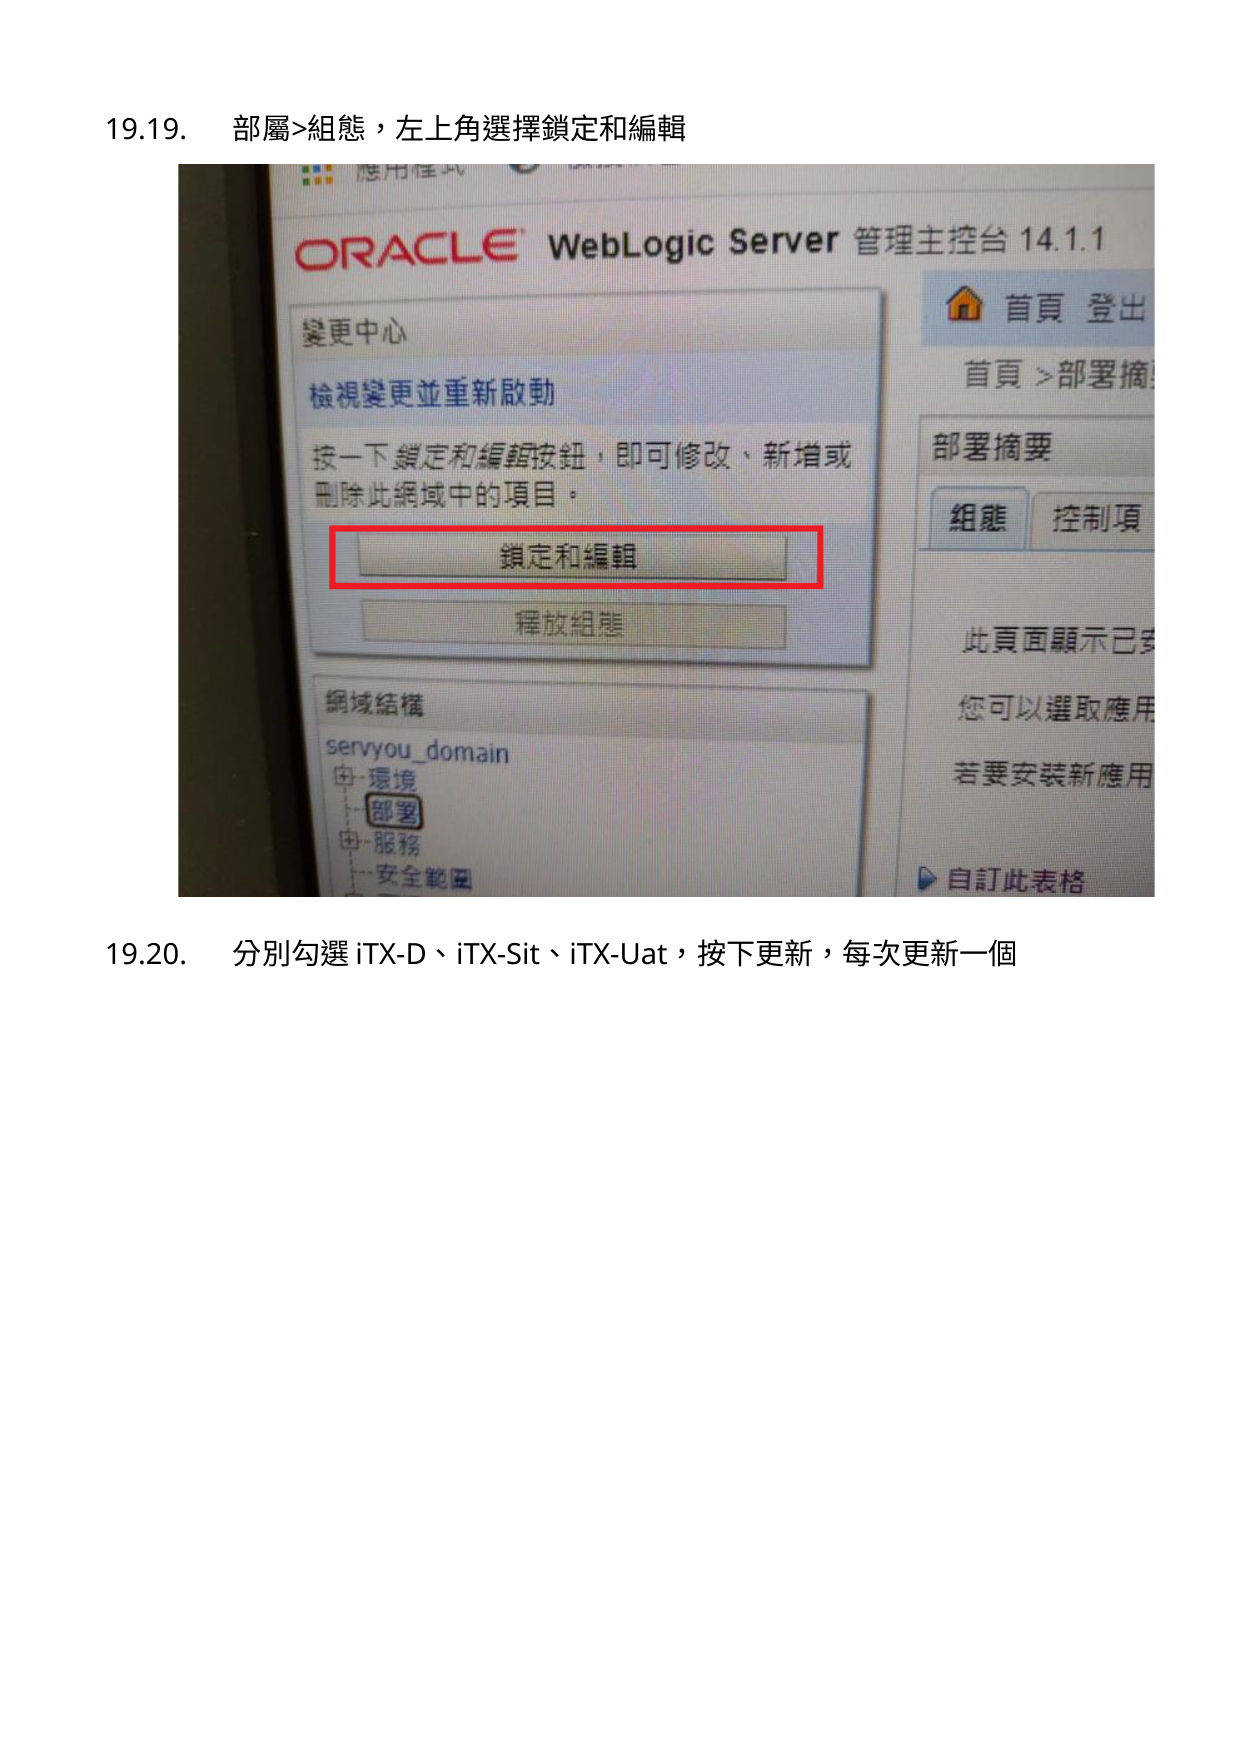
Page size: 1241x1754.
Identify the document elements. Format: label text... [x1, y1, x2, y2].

list 部屬>組態，左上角選擇鎖定和編輯 [104, 89, 1165, 164]
list 分別勾選iTX-D、iTX-Sit、iTX-Uat，按下更新，每次更新一個 [104, 914, 1165, 989]
picture [178, 164, 1155, 897]
